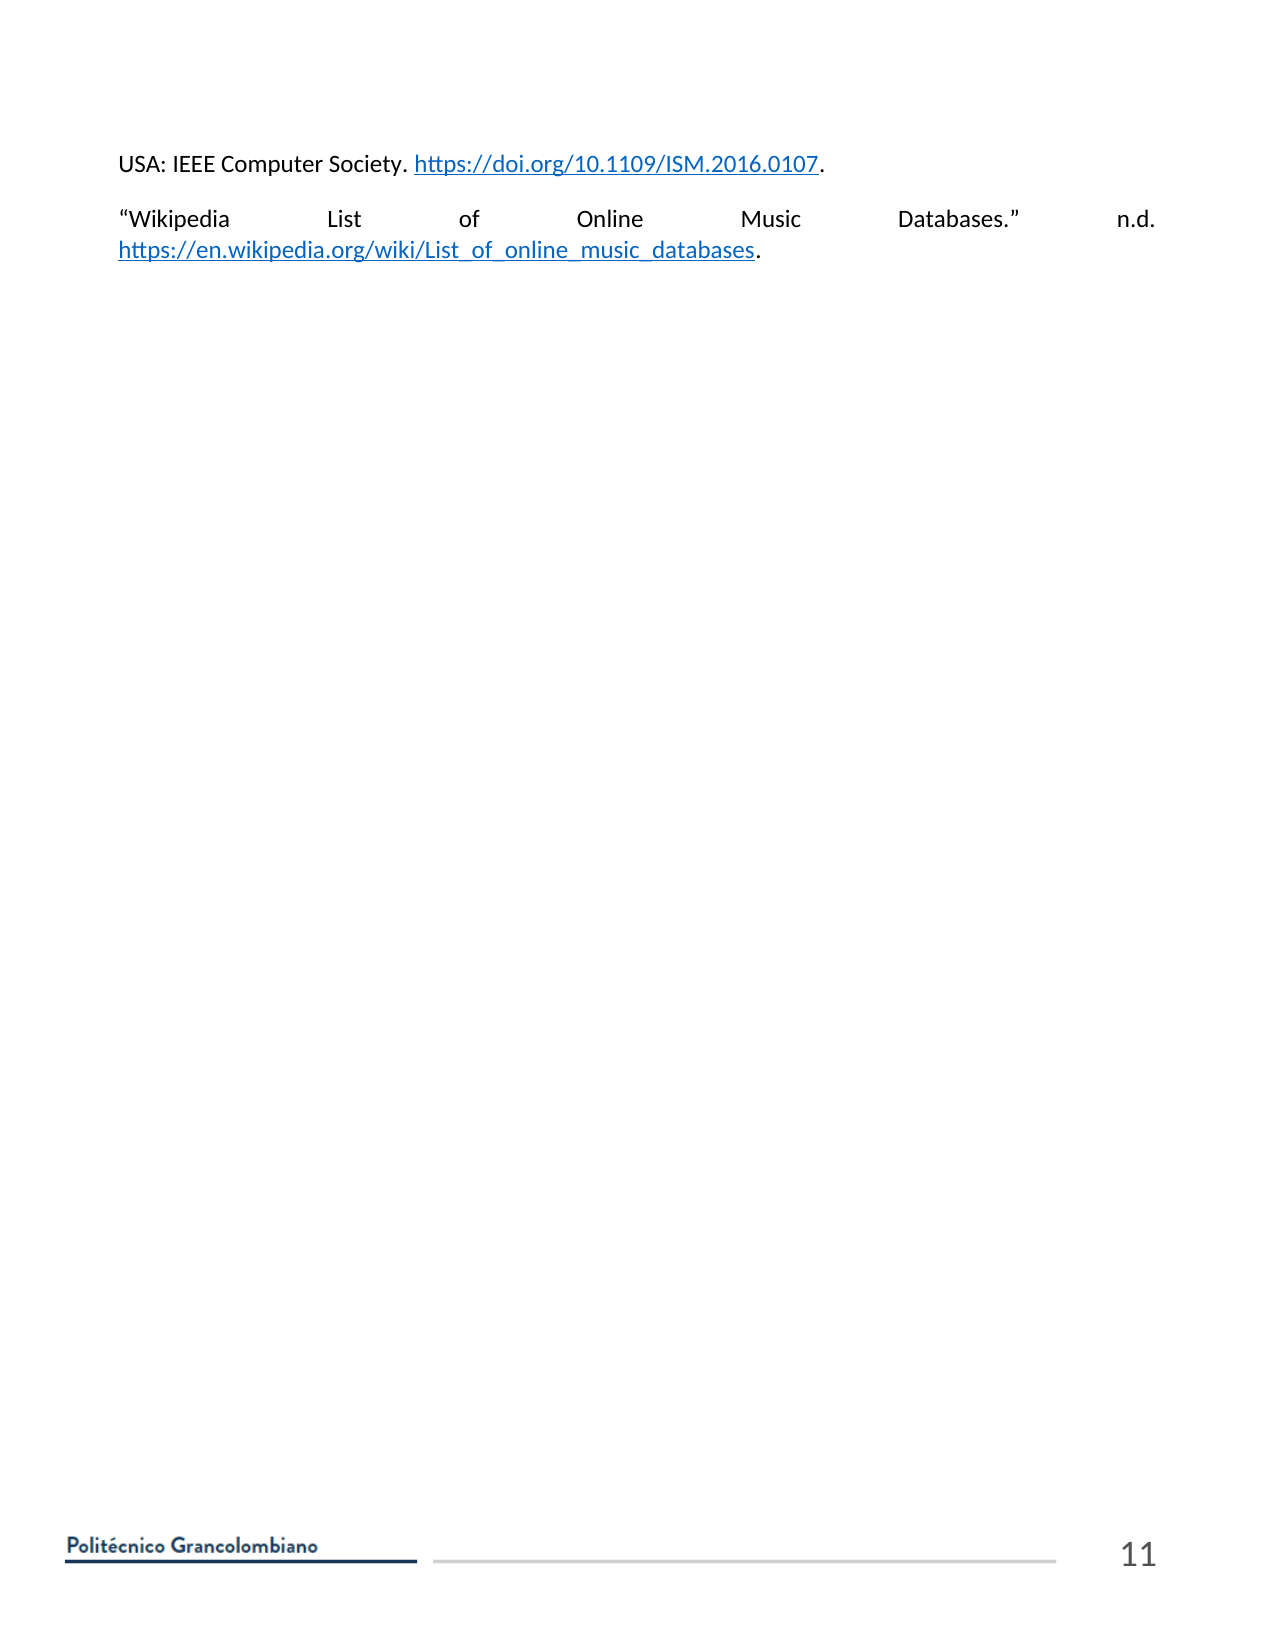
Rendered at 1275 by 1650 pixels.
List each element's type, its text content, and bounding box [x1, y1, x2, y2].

picture [1, 1524, 1070, 1598]
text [118, 148, 1157, 178]
text “Wikipedia List of Online Music Databases.” n.d. https://en.wikipedia.org/wiki/List_of_online_music_databases. [118, 203, 1157, 264]
